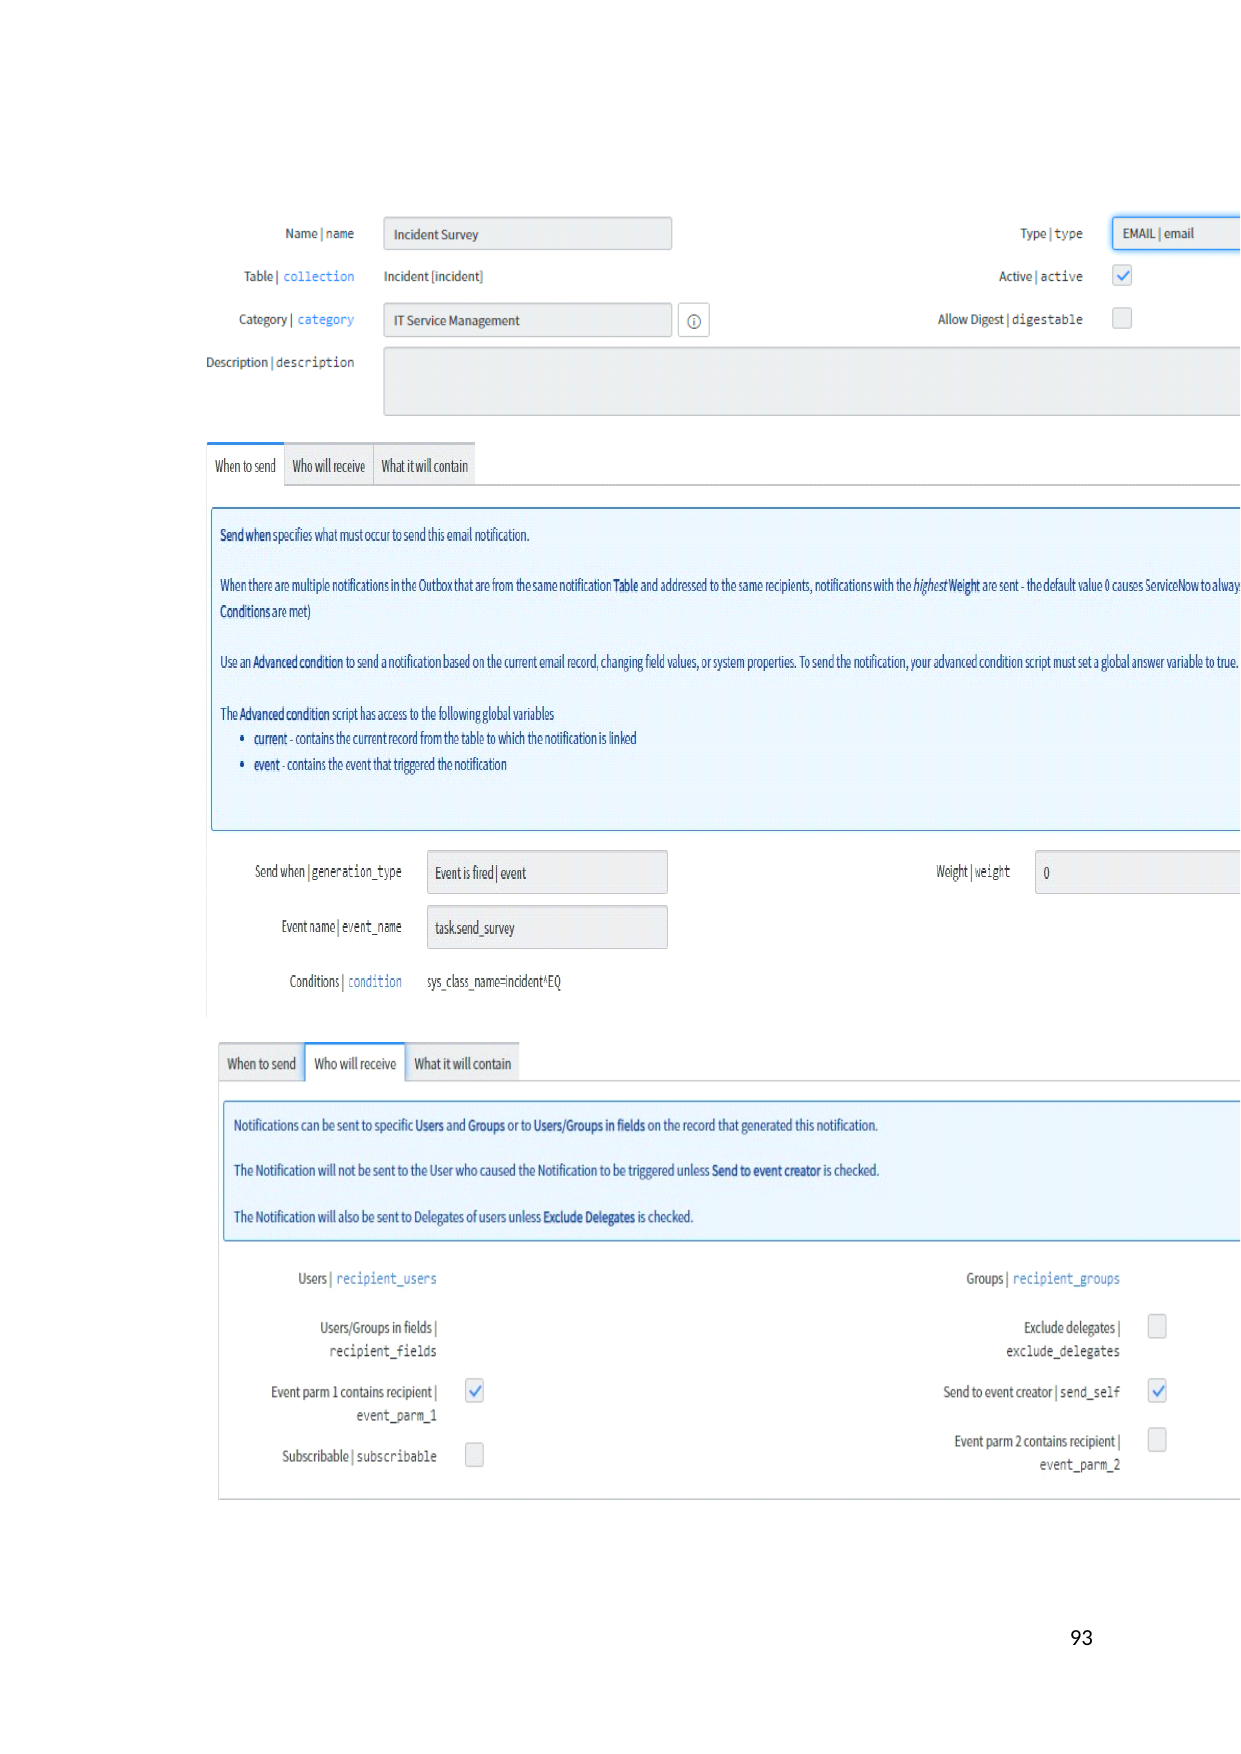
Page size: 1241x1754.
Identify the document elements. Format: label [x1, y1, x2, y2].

picture [206, 206, 1241, 416]
picture [218, 1042, 1241, 1500]
picture [206, 442, 1241, 1017]
